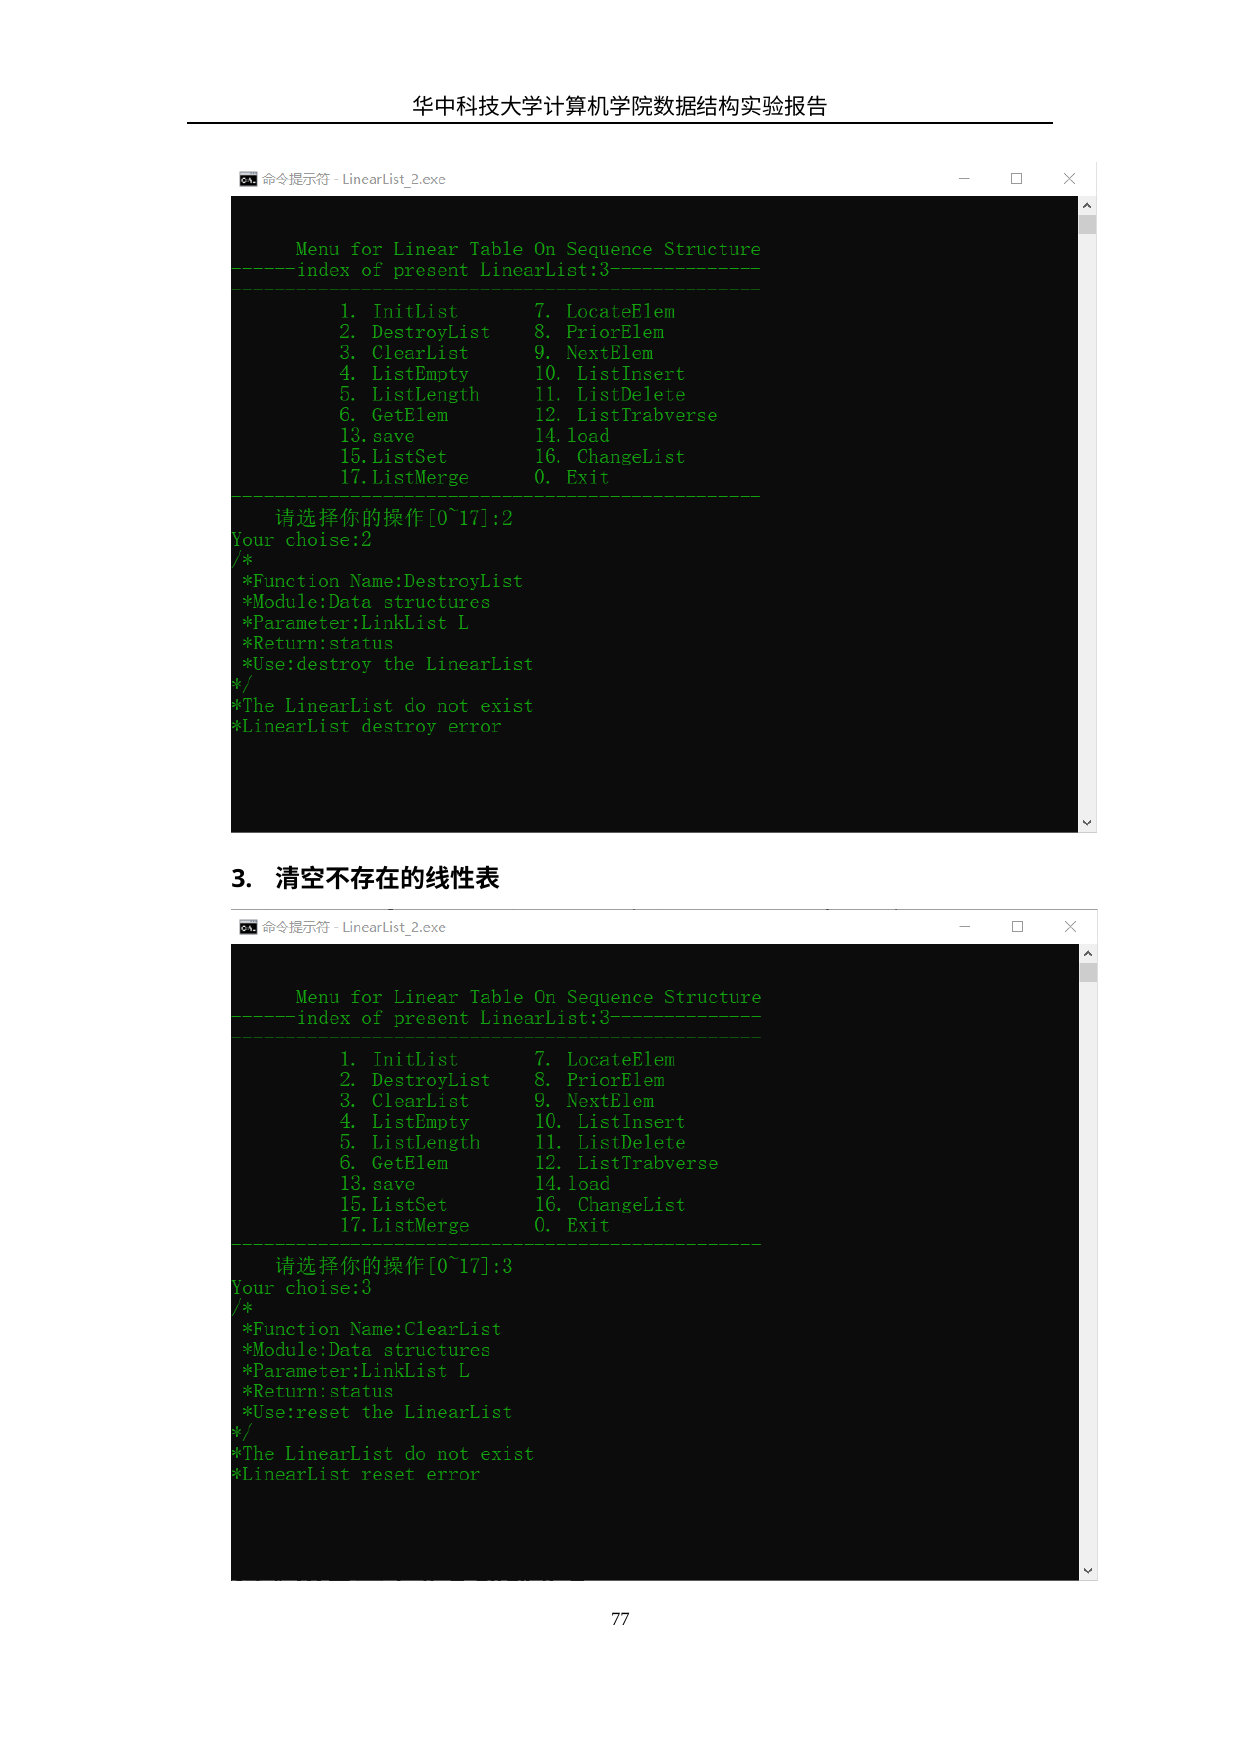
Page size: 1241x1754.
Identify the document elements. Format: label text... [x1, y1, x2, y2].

picture [231, 909, 1098, 1581]
list 清空不存在的线性表 [187, 844, 1053, 909]
picture [231, 162, 1097, 833]
